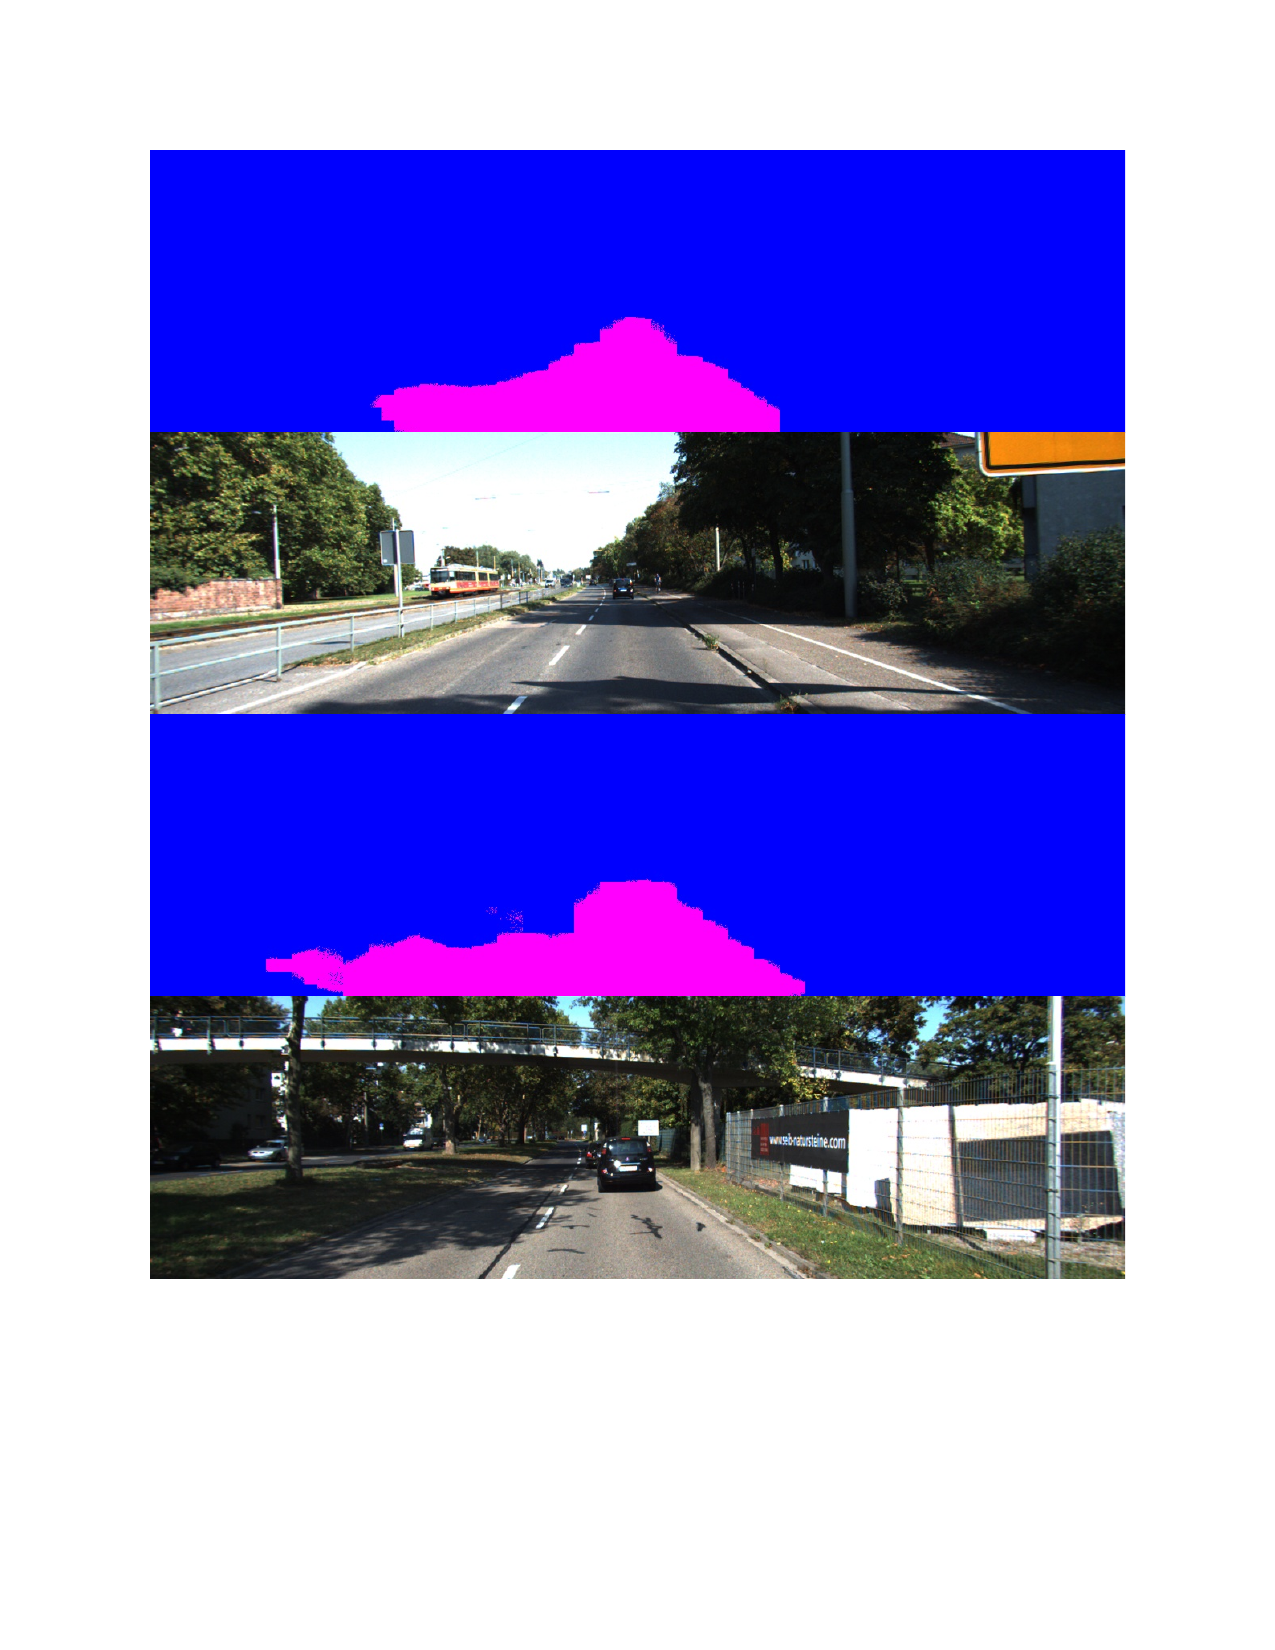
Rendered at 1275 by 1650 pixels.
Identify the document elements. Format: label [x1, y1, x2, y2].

picture [150, 150, 1125, 1279]
